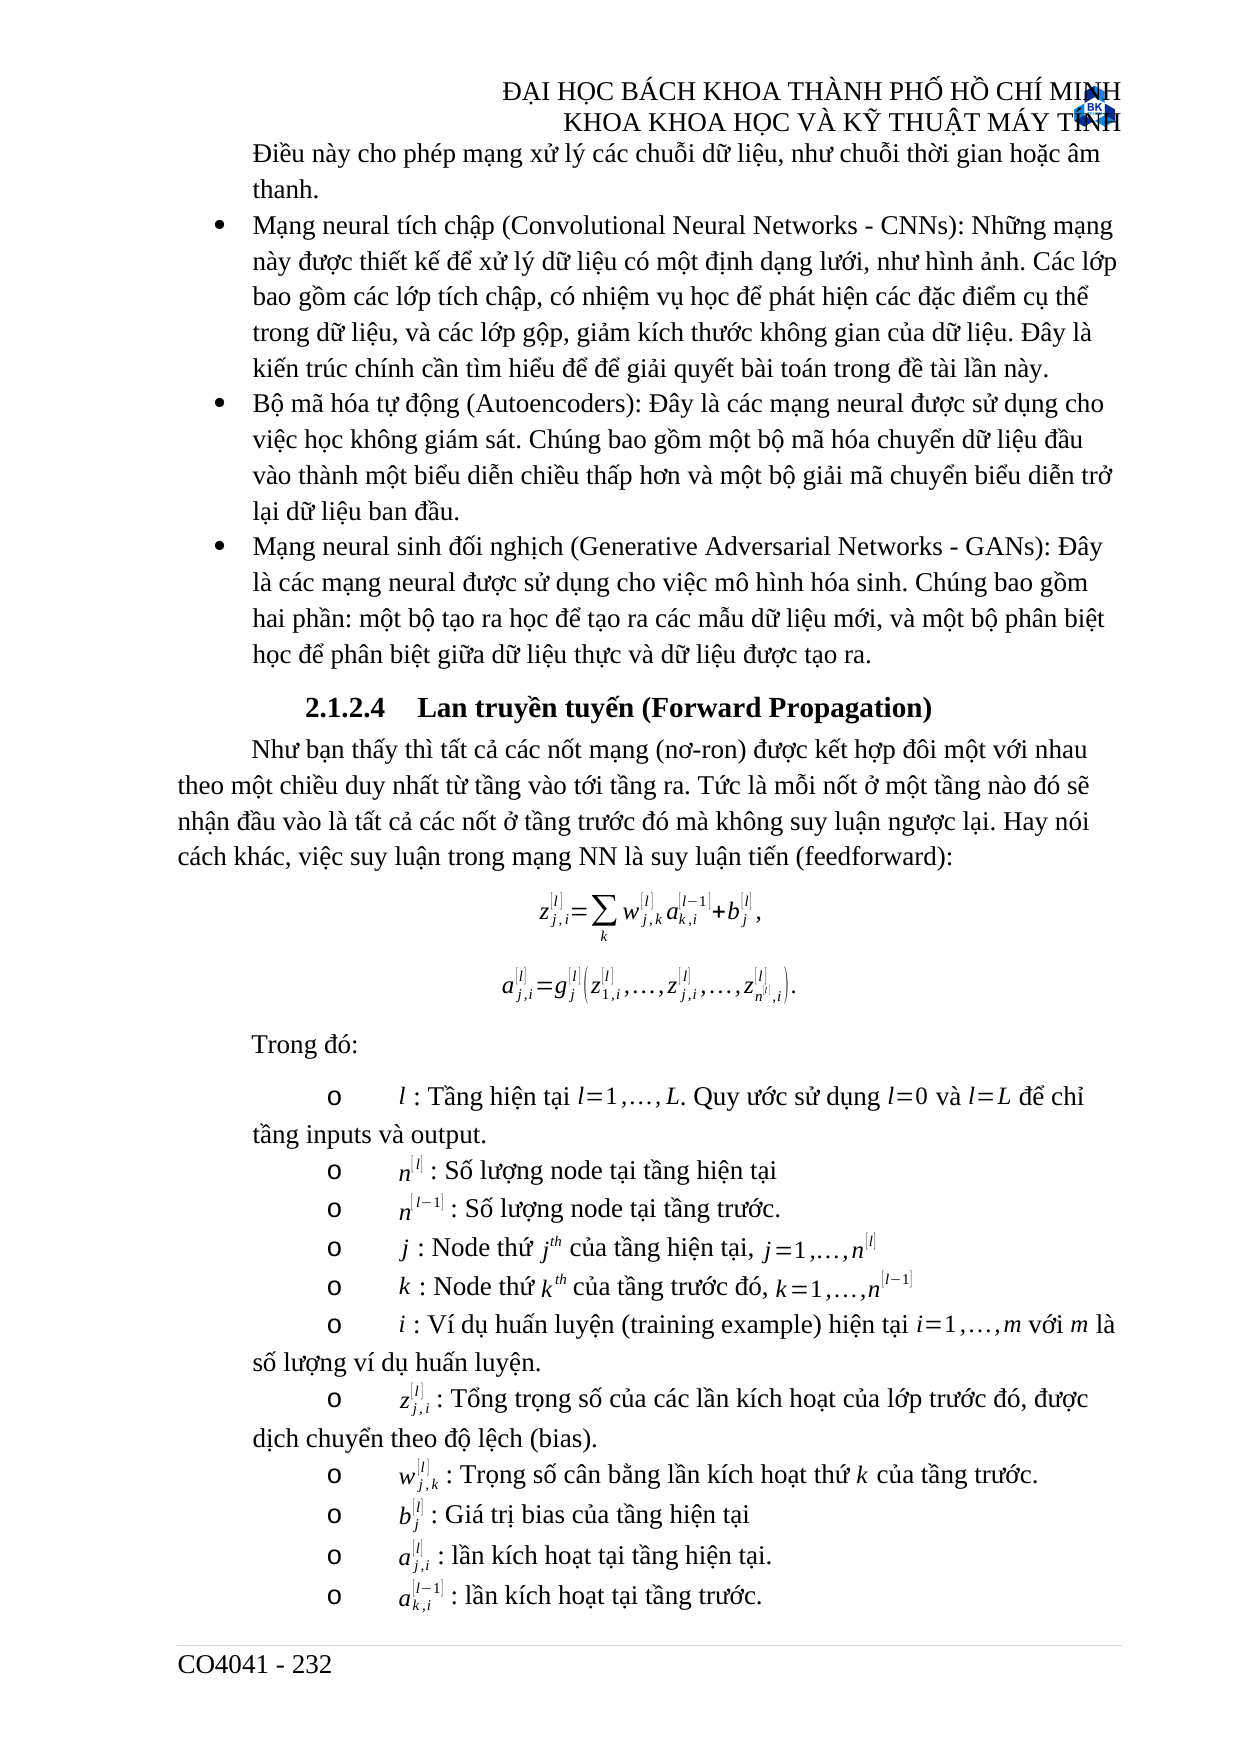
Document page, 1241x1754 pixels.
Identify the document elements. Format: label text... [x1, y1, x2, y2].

picture [1067, 82, 1123, 133]
text Như bạn thấy thì tất cả các nốt mạng (nơ-ron) được kết hợp đôi một với nhau theo một chiều duy nhất từ tầng vào tới tầng ra. Tức là mỗi nốt ở một tầng nào đó sẽ nhận đầu vào là tất cả các nốt ở tầng trước đó mà không suy luận ngược lại. Hay nói cách khác, việc suy luận trong mạng NN là suy luận tiến (feedforward): [177, 733, 1122, 872]
picture [1088, 82, 1097, 94]
list Mạng neural tích chập (Convolutional Neural Networks - CNNs): Những mạng này được thiết kế để xử lý dữ liệu có một định dạng lưới, như hình ảnh. Các lớp bao gồm các lớp tích chập, có nhiệm vụ học để phát hiện các đặc điểm cụ thể trong dữ liệu, và các lớp gộp, giảm kích thước không gian của dữ liệu. Đây là kiến trúc chính cần tìm hiểu để để giải quyết bài toán trong đề tài lần này. [215, 209, 1122, 383]
list : Số lượng node tại tầng hiện tại [252, 1154, 1122, 1188]
list : Trọng số cân bằng lần kích hoạt thứ của tầng trước. [252, 1458, 1122, 1493]
list : lần kích hoạt tại tầng hiện tại. [252, 1539, 1122, 1574]
list : Tầng hiện tại . Quy ước sử dụng và để chỉ tầng inputs và output. [252, 1080, 1122, 1149]
subtitle Lan truyền tuyến (Forward Propagation) [305, 690, 1122, 724]
list : Ví dụ huấn luyện (training example) hiện tại với là số lượng ví dụ huấn luyện. [252, 1308, 1122, 1377]
list Bộ mã hóa tự động (Autoencoders): Đây là các mạng neural được sử dụng cho việc học không giám sát. Chúng bao gồm một bộ mã hóa chuyển dữ liệu đầu vào thành một biểu diễn chiều thấp hơn và một bộ giải mã chuyển biểu diễn trở lại dữ liệu ban đầu. [215, 387, 1122, 526]
list : lần kích hoạt tại tầng trước. [252, 1579, 1122, 1615]
list Mạng neural sinh đối nghịch (Generative Adversarial Networks - GANs): Đây là các mạng neural được sử dụng cho việc mô hình hóa sinh. Chúng bao gồm hai phần: một bộ tạo ra học để tạo ra các mẫu dữ liệu mới, và một bộ phân biệt học để phân biệt giữa dữ liệu thực và dữ liệu được tạo ra. [215, 531, 1122, 669]
text Trong đó: [177, 1028, 1122, 1059]
picture [1107, 82, 1115, 90]
list : Node thứ của tầng hiện tại, [252, 1231, 1122, 1265]
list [215, 137, 1122, 204]
list : Tổng trọng số của các lần kích hoạt của lớp trước đó, được dịch chuyển theo độ lệch (bias). [252, 1382, 1122, 1453]
list : Node thứ của tầng trước đó, [252, 1270, 1122, 1303]
list : Số lượng node tại tầng trước. [252, 1193, 1122, 1226]
list : Giá trị bias của tầng hiện tại [252, 1498, 1122, 1534]
